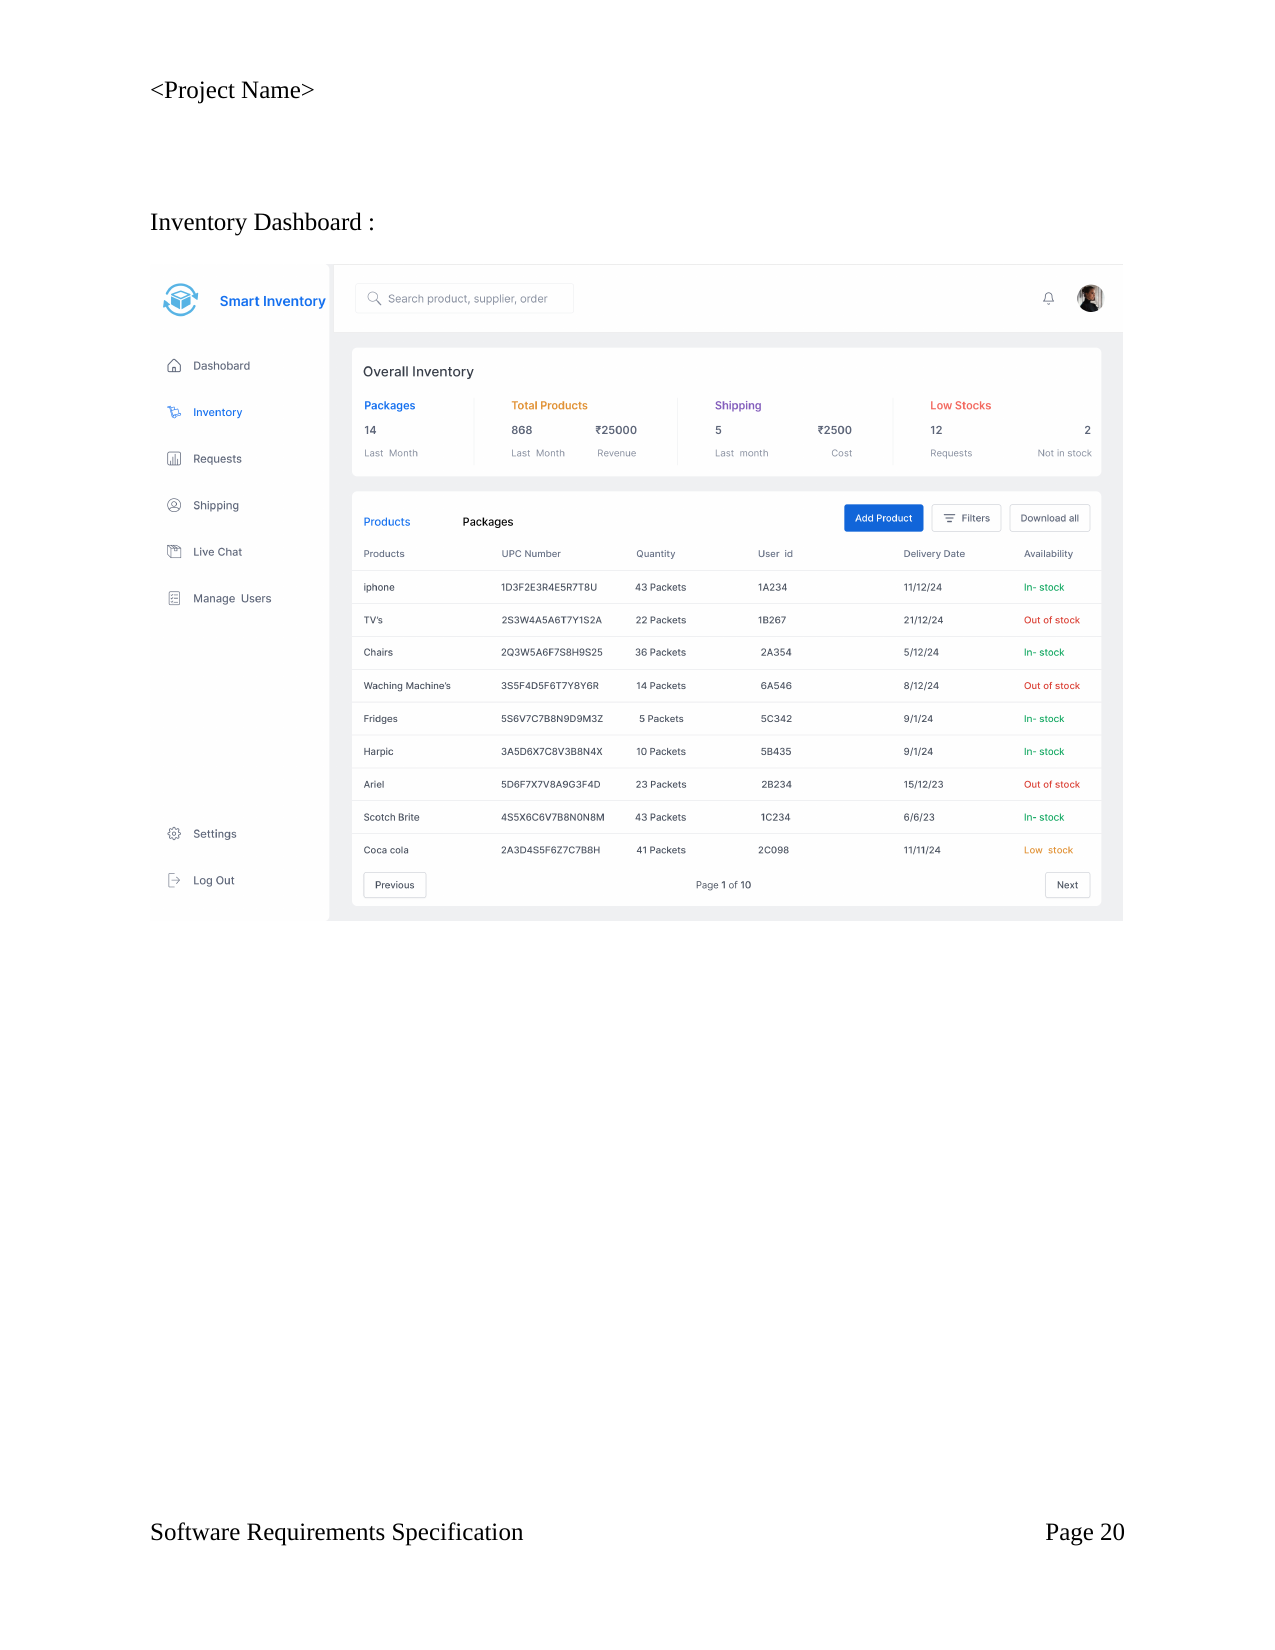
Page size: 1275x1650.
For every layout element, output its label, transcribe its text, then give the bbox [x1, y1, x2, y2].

picture [150, 264, 1123, 921]
text Inventory Dashboard : [150, 207, 1125, 265]
